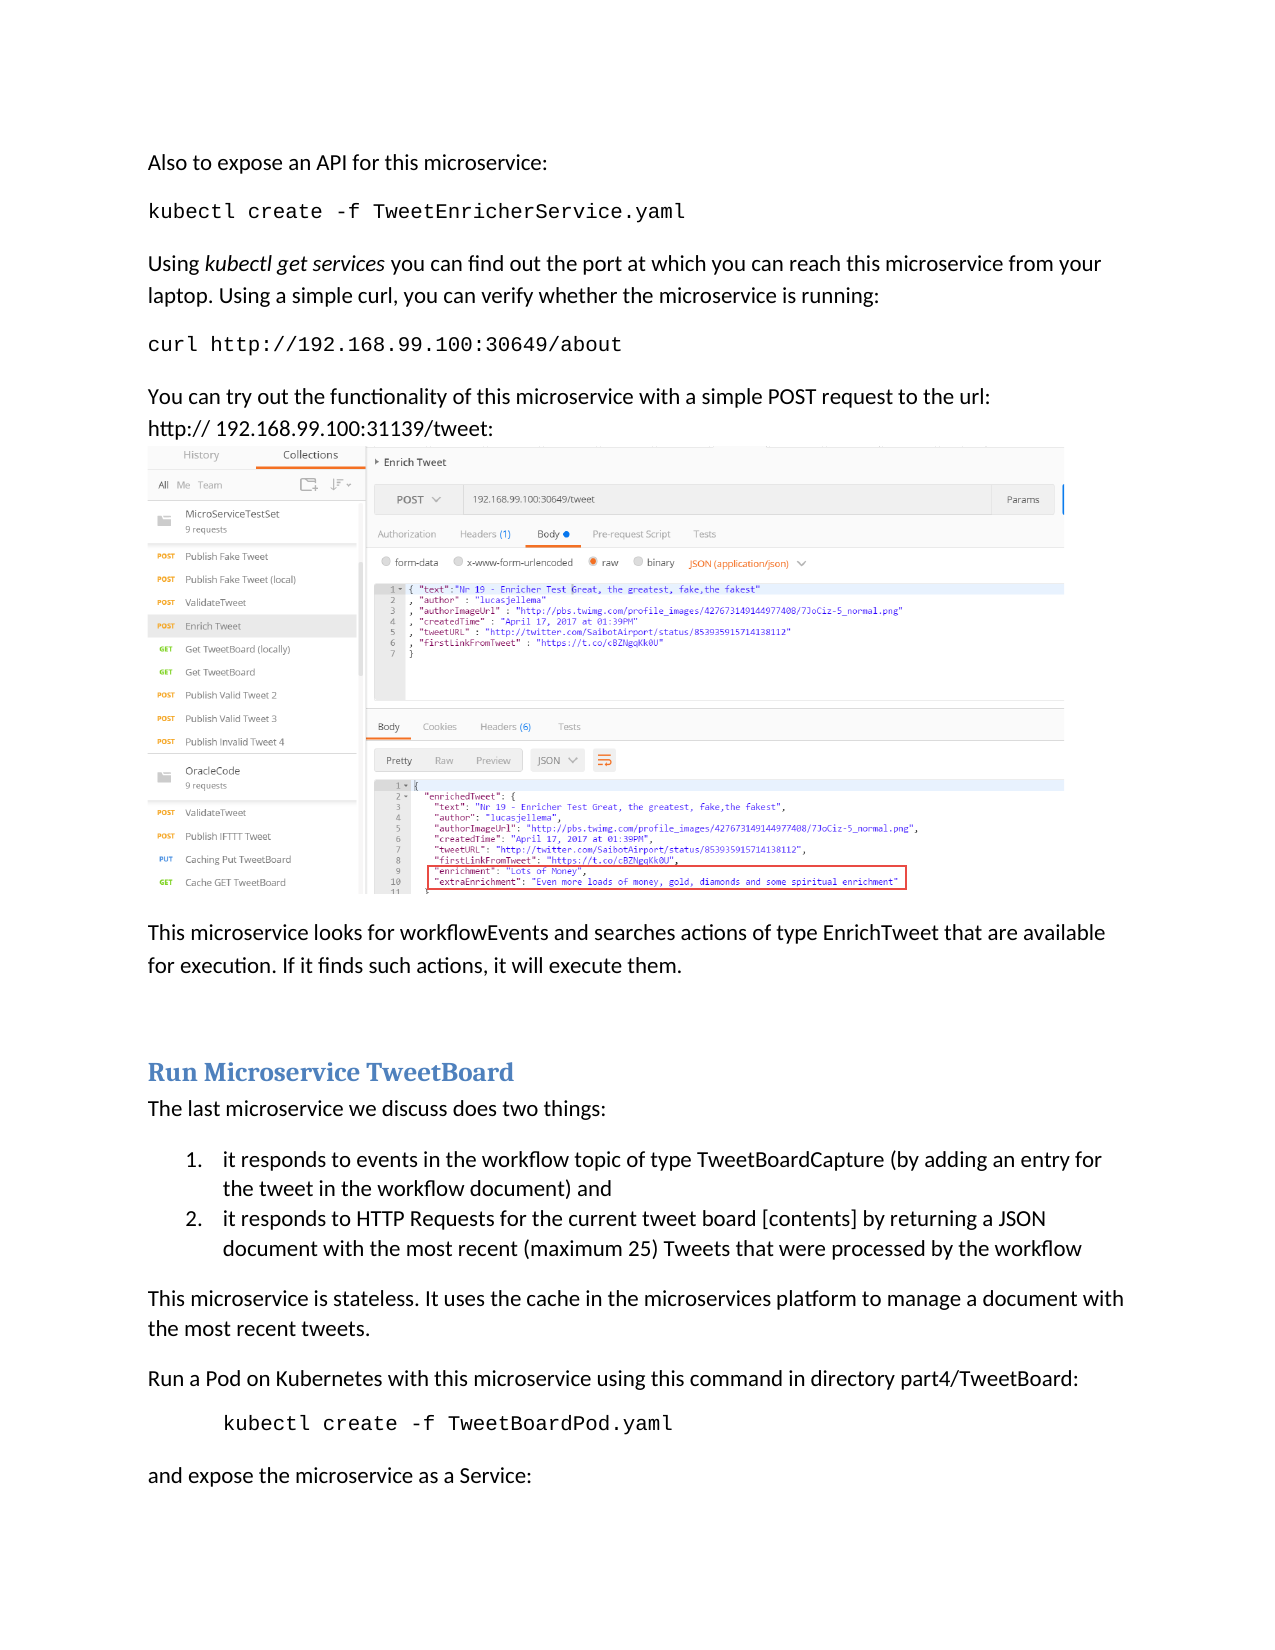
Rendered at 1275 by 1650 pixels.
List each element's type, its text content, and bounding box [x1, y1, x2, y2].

text This microservice is stateless. It uses the cache in the microservices platform to manage a document with the most recent tweets. [148, 1283, 1127, 1342]
text and expose the microservice as a Service: [148, 1461, 1127, 1489]
text Run a Pod on Kubernetes with this microservice using this command in directory part4/TweetBoard: [148, 1363, 1127, 1392]
text curl http://192.168.99.100:30649/about [148, 334, 1127, 357]
list it responds to HTTP Requests for the current tweet board [contents] by returning a JSON document with the most recent (maximum 25) Tweets that were processed by the workflow [185, 1202, 1127, 1262]
text The last microservice we discuss does two things: [148, 1092, 1127, 1122]
text This microservice looks for workflowEvents and searches actions of type EnrichTweet that are available for execution. If it finds such actions, it will execute them. [148, 918, 1127, 979]
picture [147, 446, 1065, 894]
text kubectl create -f TweetEnricherService.yaml [148, 201, 1127, 224]
text Also to expose an API for this microservice: [148, 148, 1127, 176]
list it responds to events in the workflow topic of type TweetBoardCapture (by adding an entry for the tweet in the workflow document) and [185, 1143, 1127, 1202]
text Using kubectl get services you can find out the port at which you can reach this microservice from your laptop. Using a simple curl, you can verify whether the microservice is running: [148, 249, 1127, 309]
text kubectl create -f TweetBoardPod.yaml [148, 1413, 1127, 1437]
subtitle Run Microservice TweetBoard [148, 1057, 1127, 1088]
